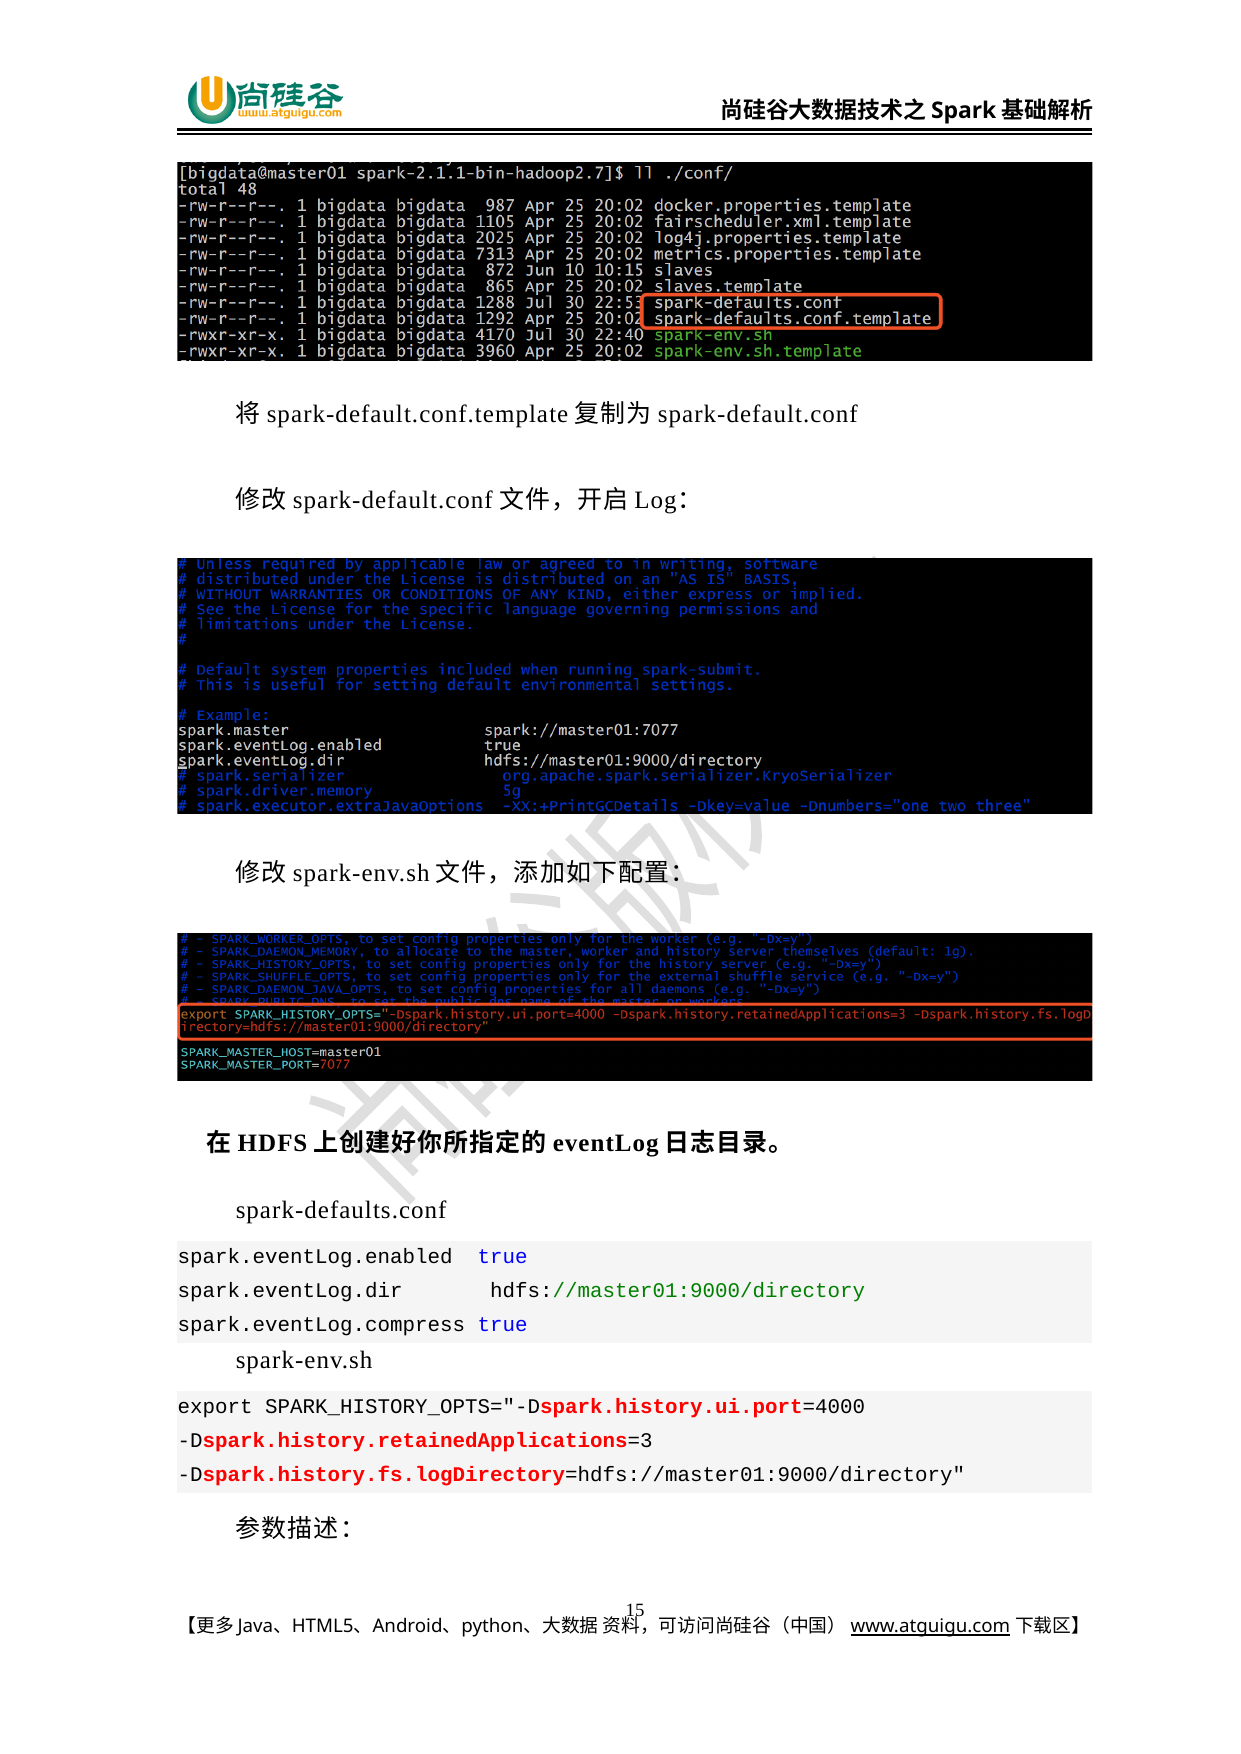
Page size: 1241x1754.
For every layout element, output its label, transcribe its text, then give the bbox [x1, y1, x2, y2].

text -Dspark.history.fs.logDirectory=hdfs://master01:9000/directory" [177, 1459, 1092, 1493]
picture [177, 558, 1093, 814]
picture [177, 162, 1093, 361]
list 修改spark-default.conf文件，开启Log： [177, 464, 1092, 532]
list 参数描述： [177, 1493, 1092, 1561]
text spark.eventLog.enabled true [177, 1241, 1092, 1275]
picture [177, 68, 362, 128]
text spark.eventLog.dir hdfs://master01:9000/directory [177, 1275, 1092, 1309]
text export SPARK_HISTORY_OPTS="-Dspark.history.ui.port=4000 [177, 1391, 1092, 1425]
list spark-defaults.conf [177, 1192, 1092, 1226]
list spark-env.sh [177, 1343, 1092, 1377]
text 在HDFS上创建好你所指定的eventLog日志目录。 [177, 1106, 1092, 1174]
list 修改spark-env.sh文件，添加如下配置： [177, 836, 1092, 904]
text -Dspark.history.retainedApplications=3 [177, 1425, 1092, 1459]
list 将spark-default.conf.template复制为spark-default.conf [177, 378, 1092, 446]
picture [177, 933, 1093, 1081]
text spark.eventLog.compress true [177, 1309, 1092, 1343]
